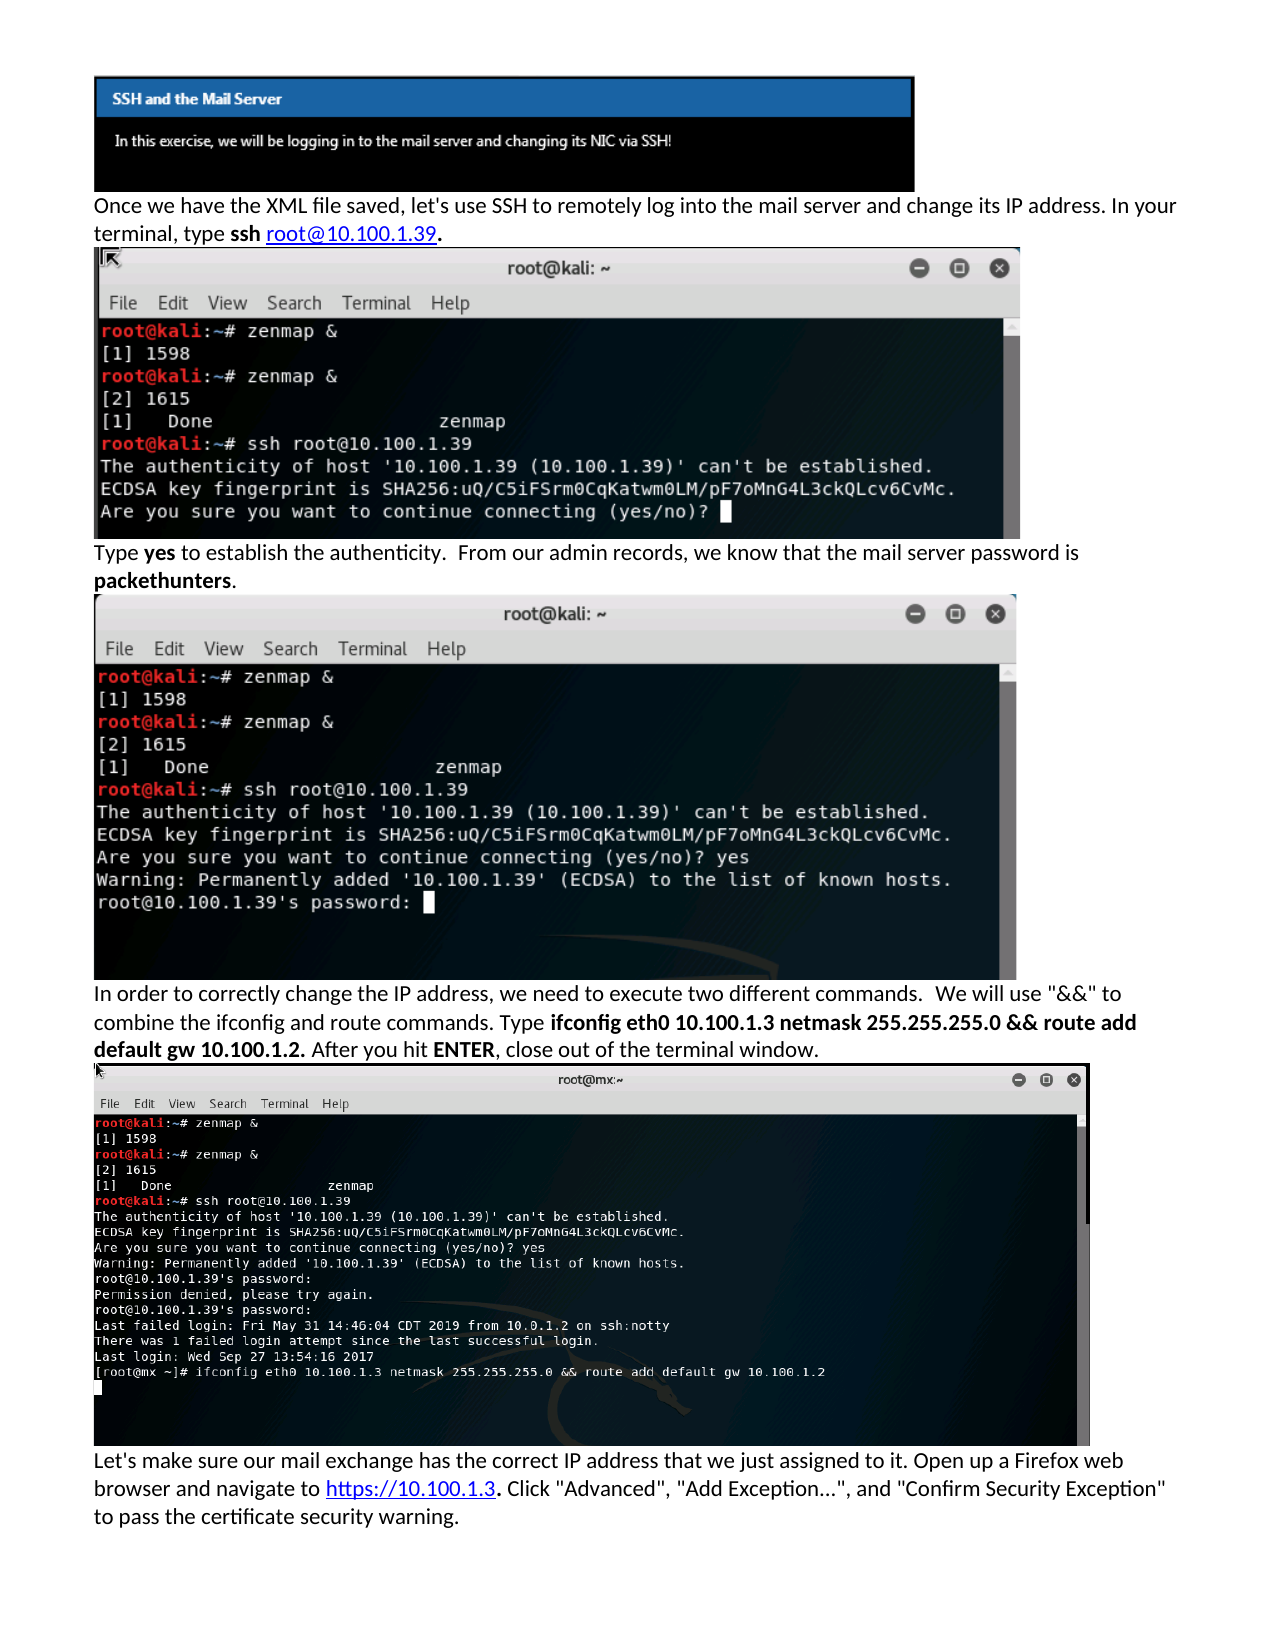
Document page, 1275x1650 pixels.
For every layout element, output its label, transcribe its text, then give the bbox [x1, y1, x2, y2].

text Once we have the XML file saved, let's use SSH to remotely log into the mail server and change its IP address. In your terminal, type ssh root@10.100.1.39. [94, 191, 1191, 247]
text In order to correctly change the IP address, we need to execute two different commands. We will use "&&" to combine the ifconfig and route commands. Type ifconfig eth0 10.100.1.3 netmask 255.255.255.0 && route add default gw 10.100.1.2. After you hit ENTER, close out of the terminal window. [94, 979, 1191, 1064]
text Type yes to establish the authenticity. From our admin records, we know that the mail server password is packethunters. [94, 538, 1191, 594]
text Let's make sure our mail exchange has the correct IP address that we just assigned to it. Open up a Firefox web browser and navigate to https://10.100.1.3. Click "Advanced", "Add Exception...", and "Confirm Security Exception" to pass the certificate security warning. [94, 1446, 1191, 1530]
